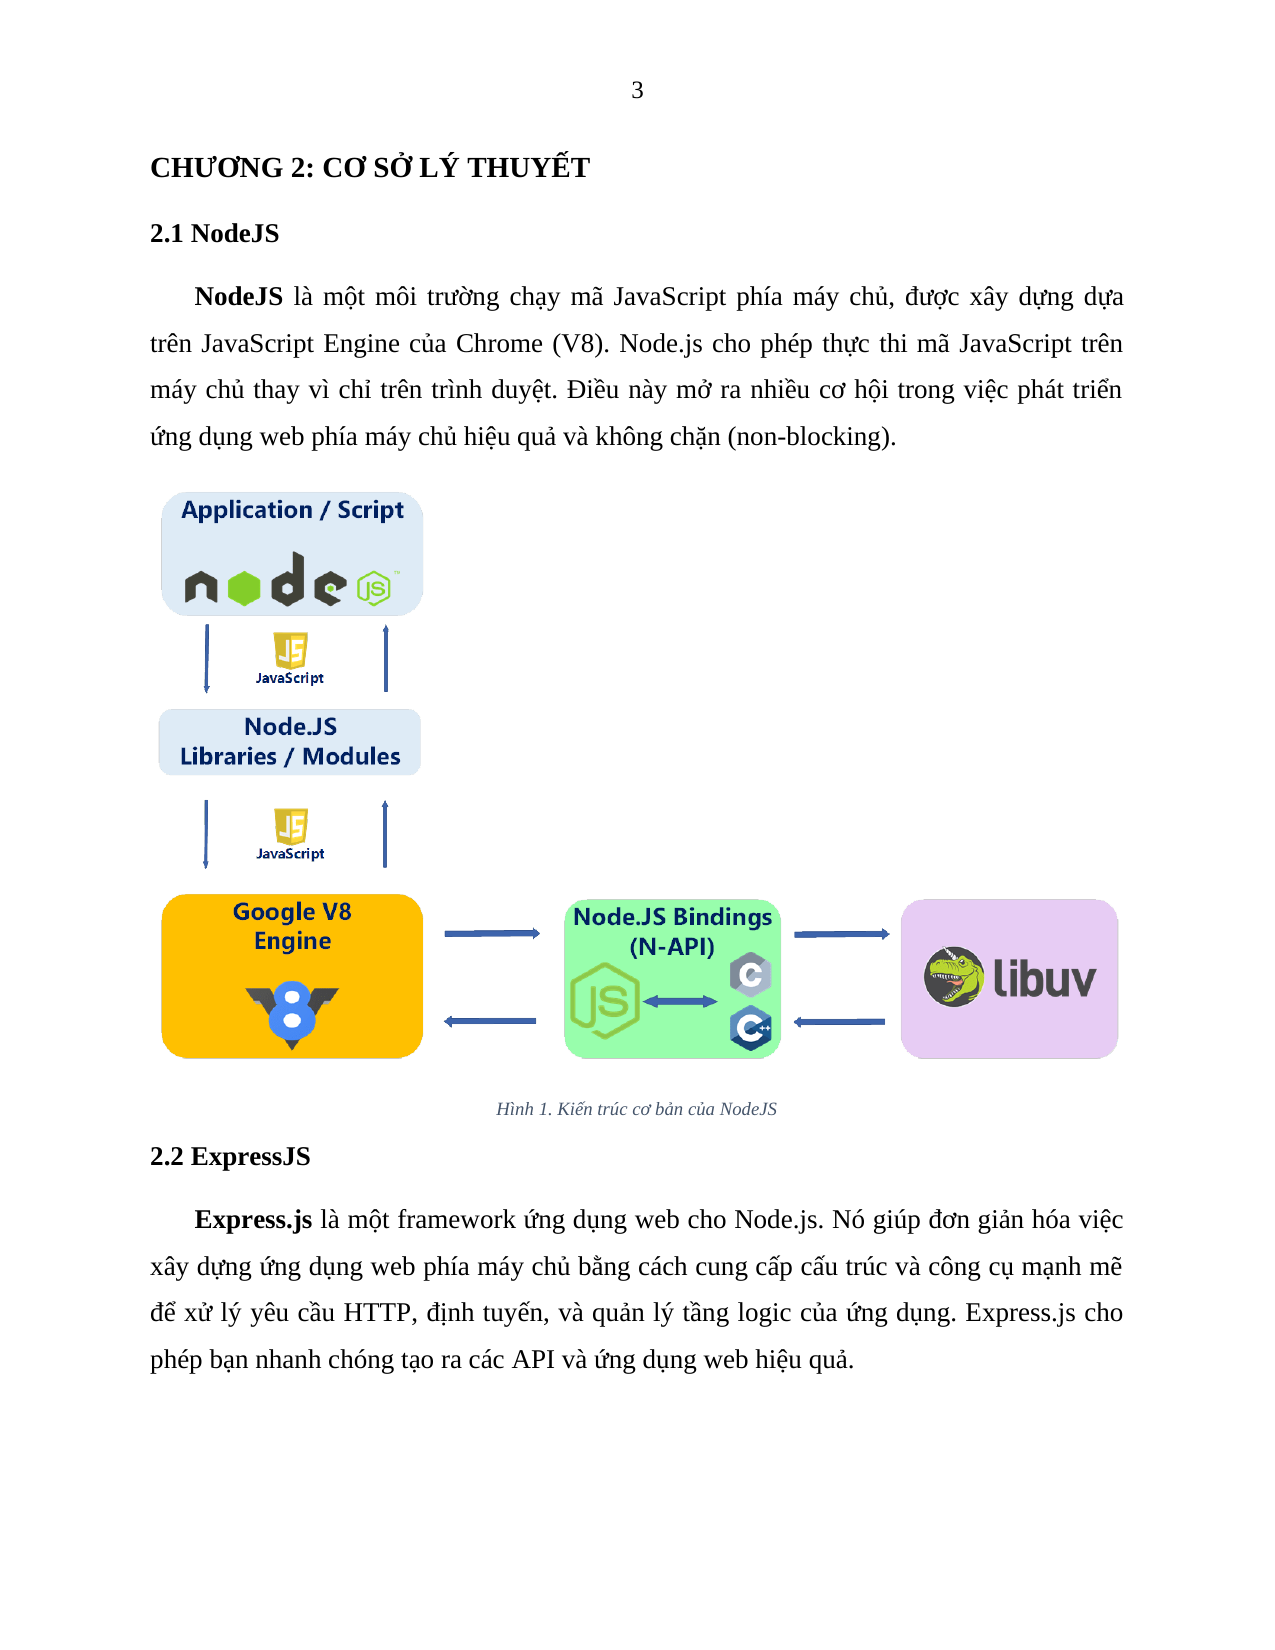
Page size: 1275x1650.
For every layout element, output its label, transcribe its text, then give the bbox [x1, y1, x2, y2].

text NodeJS là một môi trường chạy mã JavaScript phía máy chủ, được xây dựng dựa trên JavaScript Engine của Chrome (V8). Node.js cho phép thực thi mã JavaScript trên máy chủ thay vì chỉ trên trình duyệt. Điều này mở ra nhiều cơ hội trong việc phát triển ứng dụng web phía máy chủ hiệu quả và không chặn (non-blocking). [150, 280, 1125, 451]
text 2.2 ExpressJS [150, 1140, 1125, 1171]
text CHƯƠNG 2: CƠ SỞ LÝ THUYẾT [150, 150, 1125, 183]
picture [150, 483, 1125, 1066]
text Express.js là một framework ứng dụng web cho Node.js. Nó giúp đơn giản hóa việc xây dựng ứng dụng web phía máy chủ bằng cách cung cấp cấu trúc và công cụ mạnh mẽ để xử lý yêu cầu HTTP, định tuyến, và quản lý tầng logic của ứng dụng. Express.js cho phép bạn nhanh chóng tạo ra các API và ứng dụng web hiệu quả. [150, 1203, 1125, 1374]
text 2.1 NodeJS [150, 217, 1125, 248]
